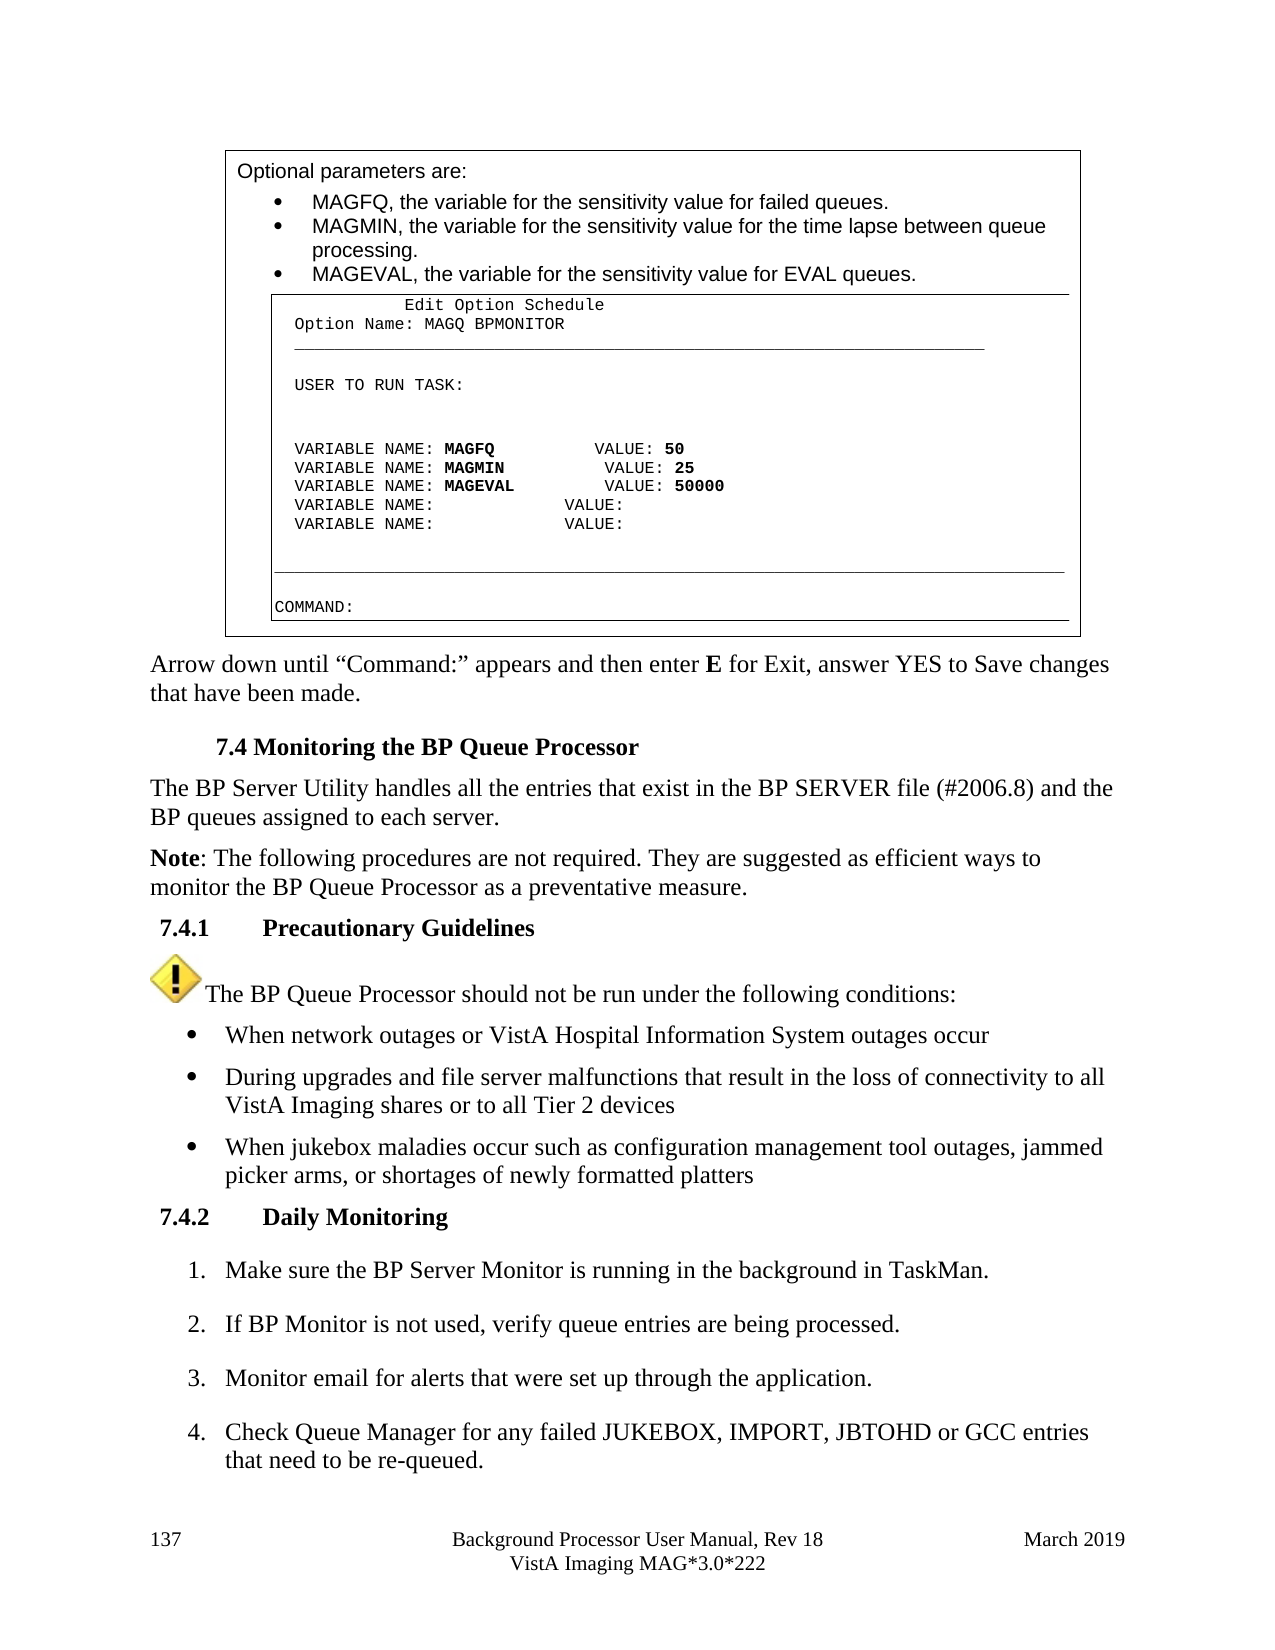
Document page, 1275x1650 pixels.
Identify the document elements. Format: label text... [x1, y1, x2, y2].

list When network outages or VistA Hospital Information System outages occur [187, 1021, 1125, 1049]
subtitle Daily Monitoring [159, 1202, 1125, 1231]
list Monitor email for alerts that were set up through the application. [187, 1363, 1125, 1392]
list During upgrades and file server malfunctions that result in the loss of connectivity to all VistA Imaging shares or to all Tier 2 devices [187, 1062, 1125, 1119]
text Note: The following procedures are not required. They are suggested as efficient ways to monitor the BP Queue Processor as a preventative measure. [150, 843, 1125, 901]
subtitle Monitoring the BP Queue Processor [216, 732, 1125, 761]
subtitle Precautionary Guidelines [159, 913, 1125, 942]
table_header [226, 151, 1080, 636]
text The BP Server Utility handles all the entries that exist in the BP SERVER file (#2006.8) and the BP queues assigned to each server. [150, 773, 1125, 831]
text Arrow down until “Command:” appears and then enter E for Exit, answer YES to Save changes that have been made. [150, 649, 1125, 707]
list If BP Monitor is not used, verify queue entries are being processed. [187, 1309, 1125, 1338]
list When jukebox maladies occur such as configuration management tool outages, jammed picker arms, or shortages of newly formatted platters [187, 1132, 1125, 1189]
list Check Queue Manager for any failed JUKEBOX, IMPORT, JBTOHD or GCC entries that need to be re-queued. [187, 1417, 1125, 1474]
list Make sure the BP Server Monitor is running in the background in TaskMan. [187, 1256, 1125, 1284]
text The BP Queue Processor should not be run under the following conditions: [150, 954, 1125, 1008]
